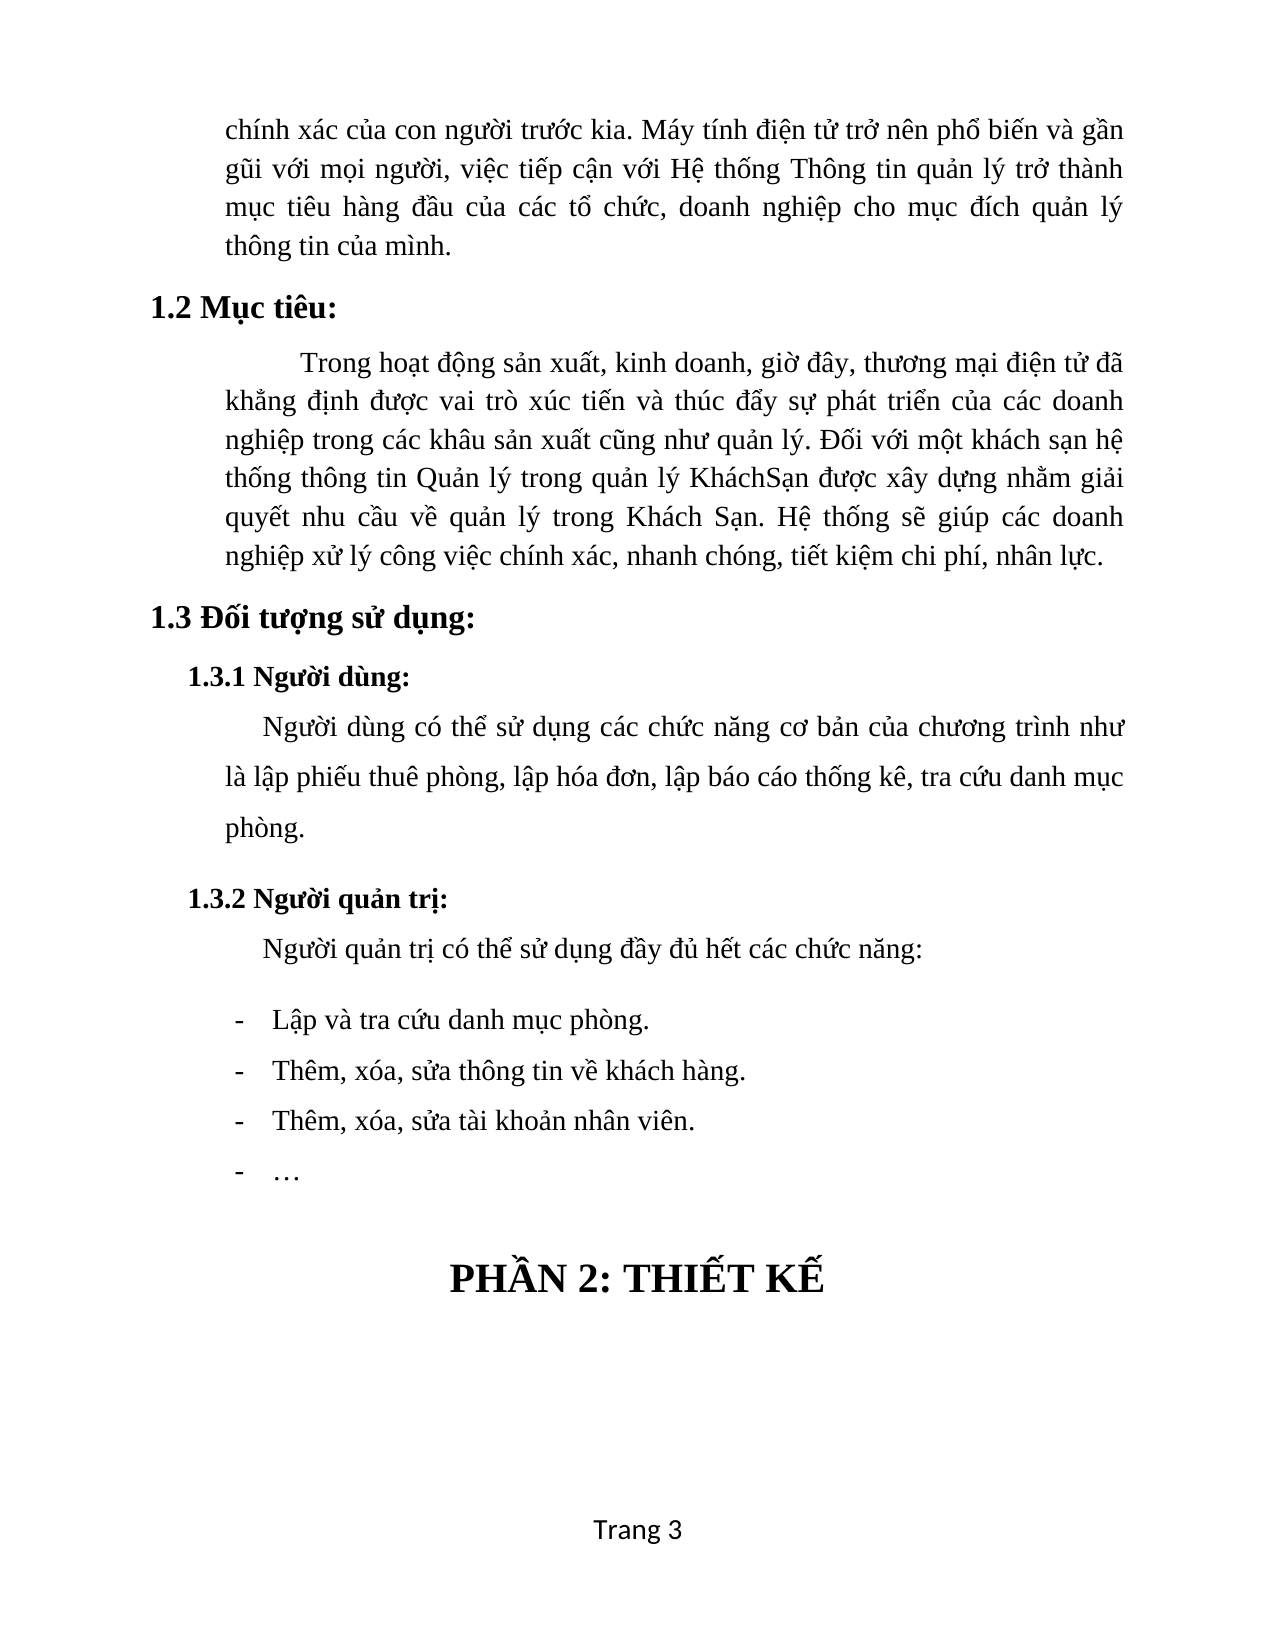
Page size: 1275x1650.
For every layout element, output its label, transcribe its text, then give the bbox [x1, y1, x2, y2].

subtitle 1.3.2 Người quản trị: [187, 881, 1125, 914]
text Trong hoạt động sản xuất, kinh doanh, giờ đây, thương mại điện tử đã khẳng định được vai trò xúc tiến và thúc đẩy sự phát triển của các doanh nghiệp trong các khâu sản xuất cũng như quản lý. Đối với một khách sạn hệ thống thông tin Quản lý trong quản lý KháchSạn được xây dựng nhằm giải quyết nhu cầu về quản lý trong Khách Sạn. Hệ thống sẽ giúp các doanh nghiệp xử lý công việc chính xác, nhanh chóng, tiết kiệm chi phí, nhân lực. [225, 345, 1125, 571]
subtitle 1.3 Đối tượng sử dụng: [150, 597, 1125, 635]
list Lập và tra cứu danh mục phòng. [234, 1002, 1125, 1036]
list … [234, 1153, 1125, 1187]
list Thêm, xóa, sửa thông tin về khách hàng. [234, 1053, 1125, 1086]
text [225, 112, 1125, 262]
subtitle PHẦN 2: THIẾT KẾ [150, 1253, 1125, 1301]
text Người quản trị có thể sử dụng đầy đủ hết các chức năng: [262, 931, 1125, 965]
subtitle 1.2 Mục tiêu: [150, 287, 1125, 326]
subtitle 1.3.1 Người dùng: [187, 659, 1125, 692]
list Thêm, xóa, sửa tài khoản nhân viên. [234, 1103, 1125, 1136]
list Người dùng có thể sử dụng các chức năng cơ bản của chương trình như là lập phiếu thuê phòng, lập hóa đơn, lập báo cáo thống kê, tra cứu danh mục phòng. [225, 709, 1125, 843]
